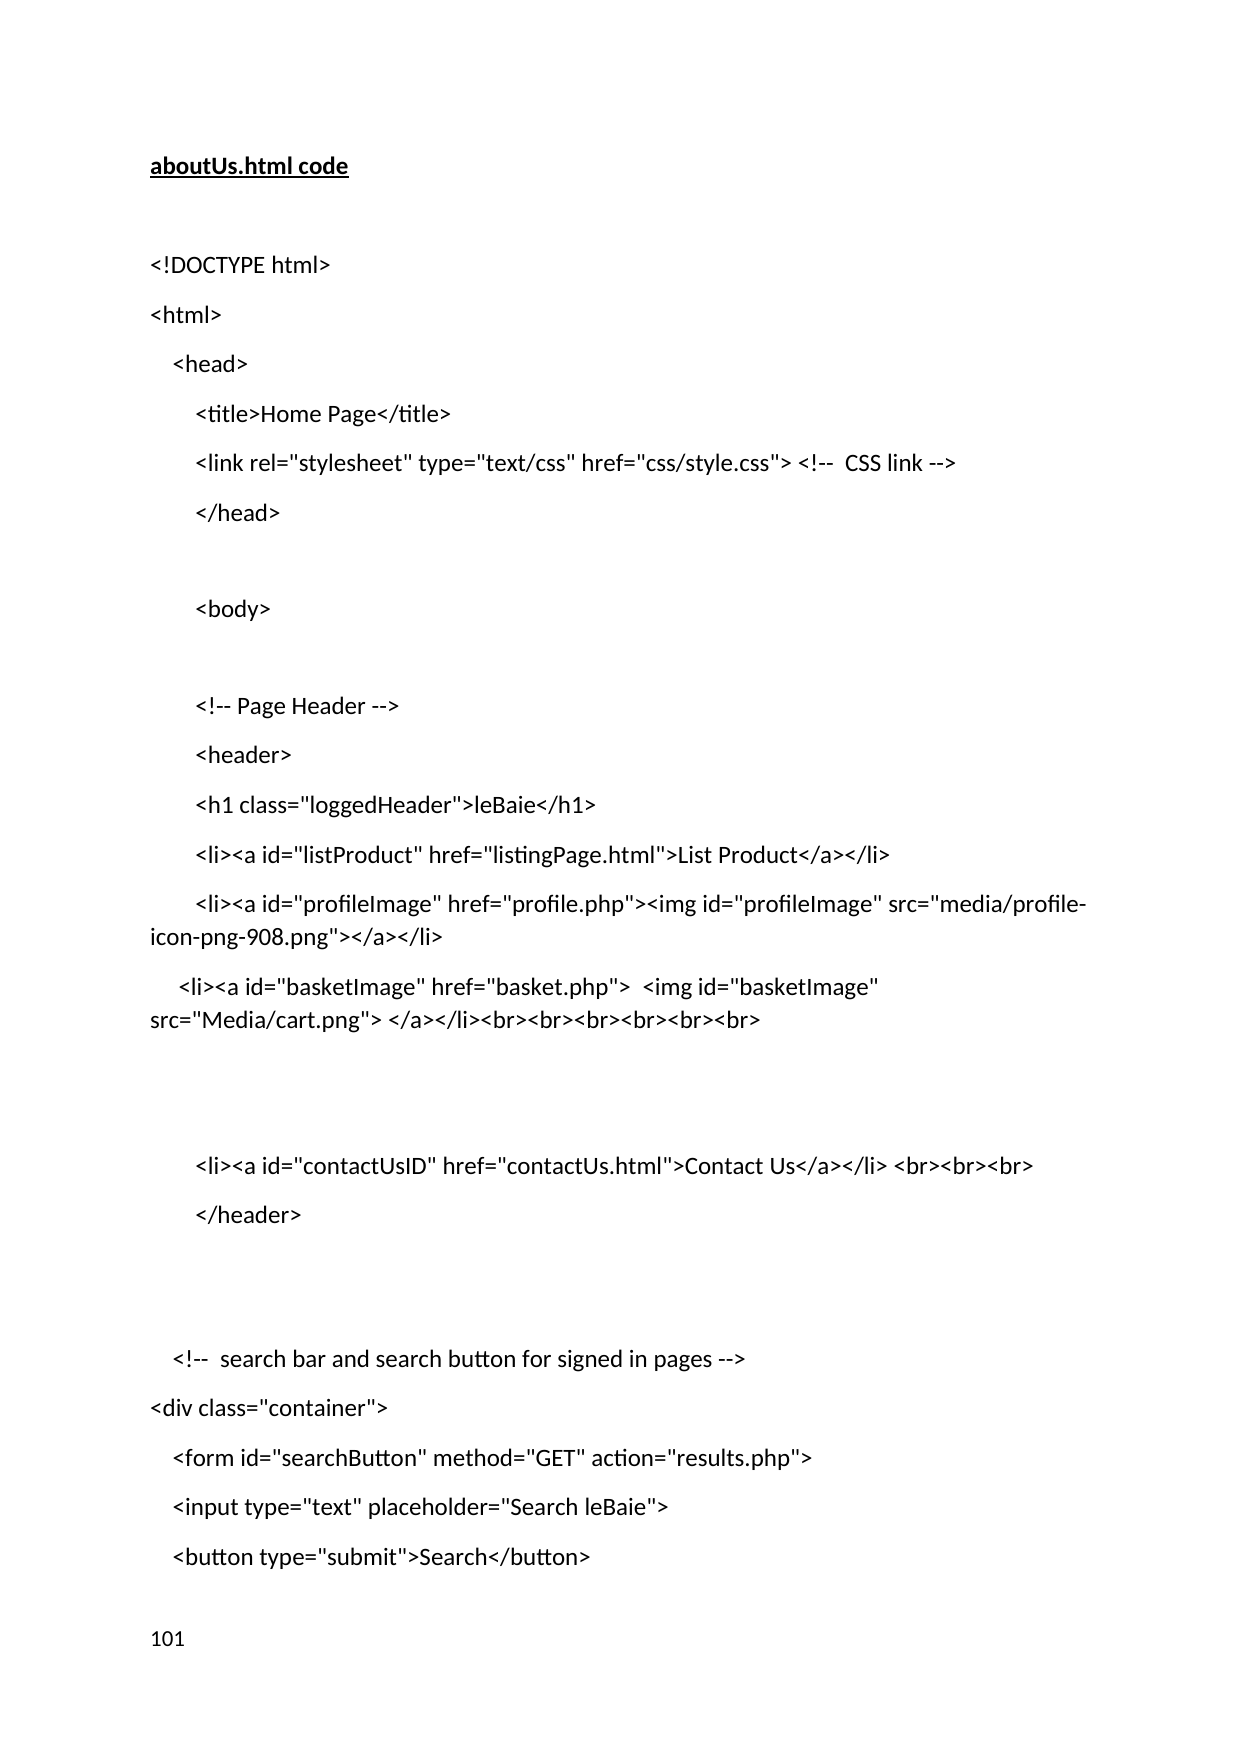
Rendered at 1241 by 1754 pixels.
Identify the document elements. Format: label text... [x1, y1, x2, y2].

text <link rel="stylesheet" type="text/css" href="css/style.css"> <!-- CSS link --> [150, 447, 1090, 478]
text </head> [150, 497, 1090, 528]
text <head> [150, 348, 1090, 379]
text <li><a id="contactUsID" href="contactUs.html">Contact Us</a></li> <br><br><br> [150, 1150, 1090, 1180]
text <!-- search bar and search button for signed in pages --> [150, 1343, 1090, 1373]
text <!-- Page Header --> [150, 690, 1090, 721]
text <form id="searchButton" method="GET" action="results.php"> [150, 1442, 1090, 1472]
text <body> [150, 593, 1090, 624]
text aboutUs.html code [150, 150, 1090, 181]
text <input type="text" placeholder="Search leBaie"> [150, 1491, 1090, 1522]
text <header> [150, 739, 1090, 770]
text </header> [150, 1199, 1090, 1230]
text <html> [150, 299, 1090, 329]
text <!DOCTYPE html> [150, 249, 1090, 280]
text <title>Home Page</title> [150, 398, 1090, 428]
text <button type="submit">Search</button> [150, 1541, 1090, 1572]
text <li><a id="listProduct" href="listingPage.html">List Product</a></li> [150, 839, 1090, 869]
text <div class="container"> [150, 1392, 1090, 1423]
text <li><a id="profileImage" href="profile.php"><img id="profileImage" src="media/profile-icon-png-908.png"></a></li> [150, 888, 1090, 952]
text <li><a id="basketImage" href="basket.php"> <img id="basketImage" src="Media/cart.png"> </a></li><br><br><br><br><br><br> [150, 971, 1090, 1034]
text <h1 class="loggedHeader">leBaie</h1> [150, 789, 1090, 820]
